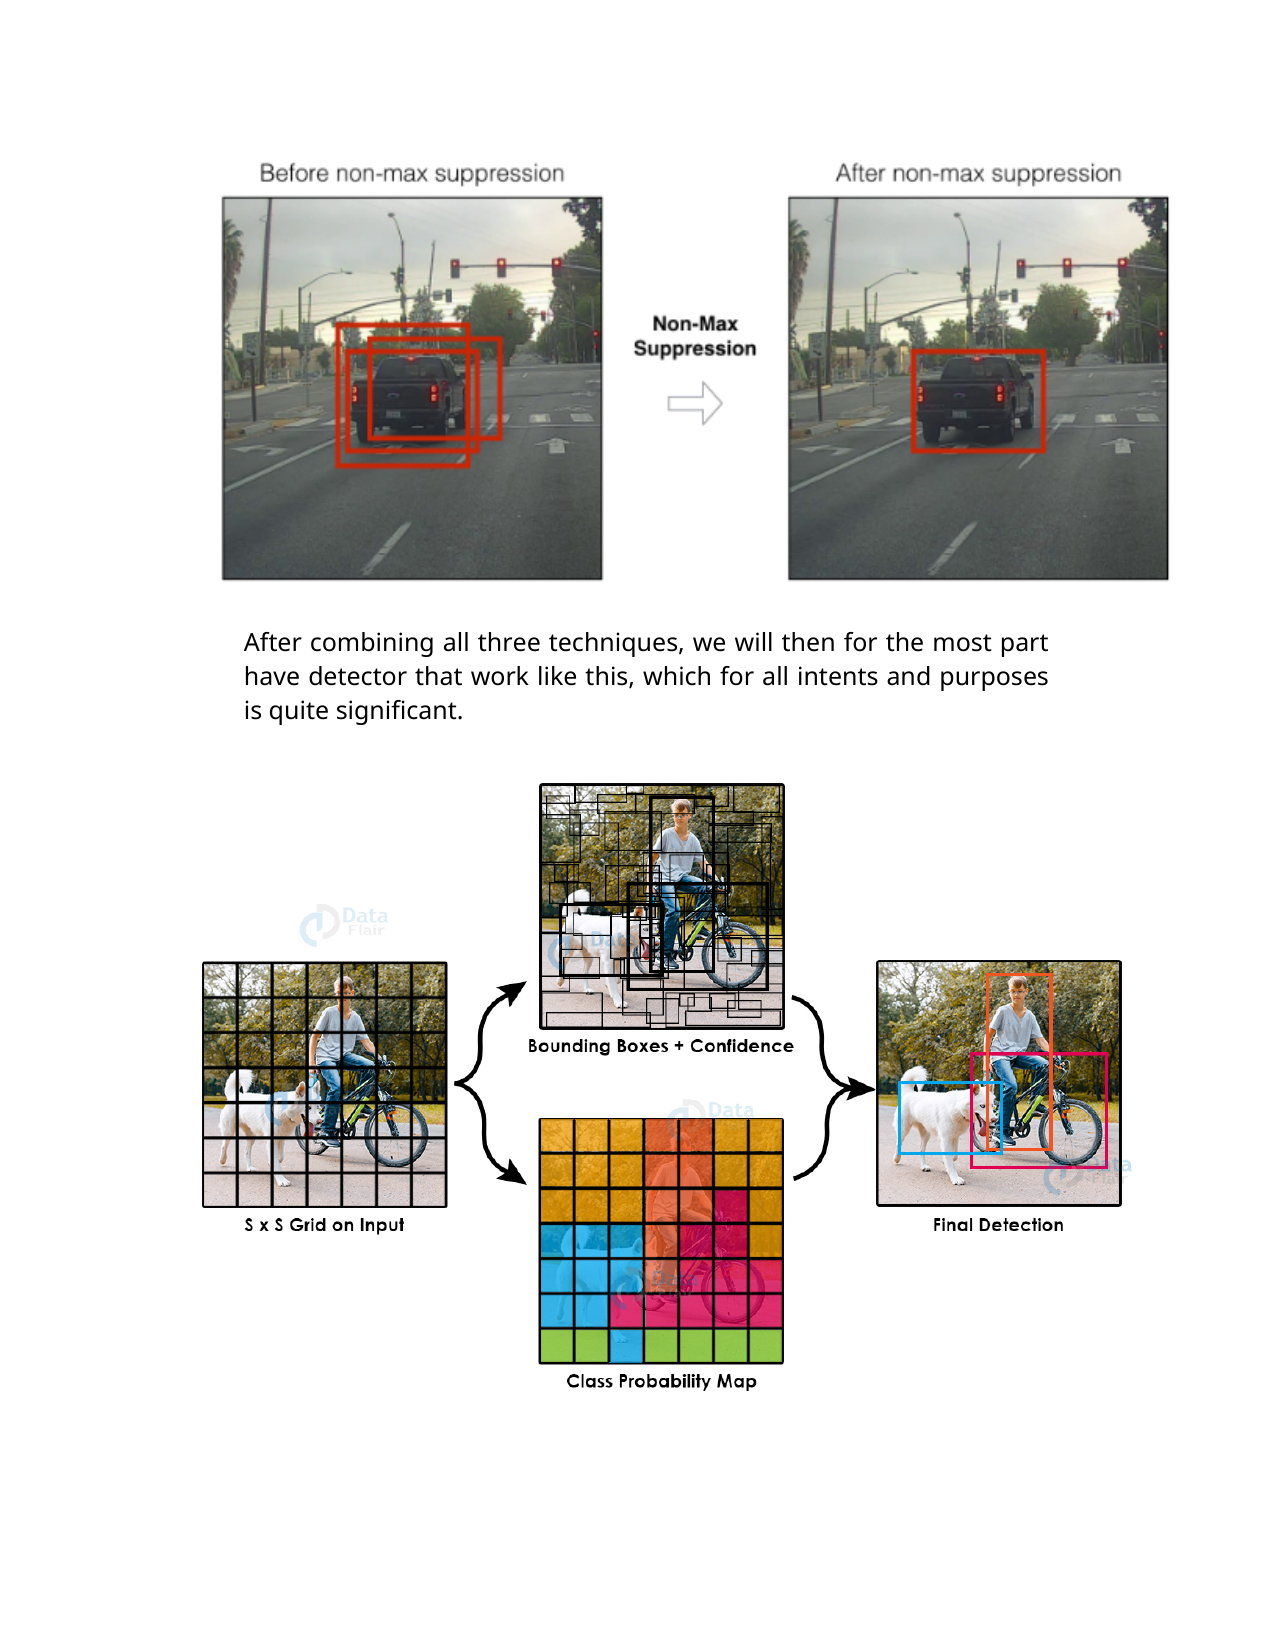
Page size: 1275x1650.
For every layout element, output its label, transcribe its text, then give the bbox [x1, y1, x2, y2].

picture [183, 150, 1214, 591]
picture [173, 760, 1149, 1414]
text After combining all three techniques, we will then for the most part have detector that work like this, which for all intents and purposes is quite significant. [244, 624, 1050, 726]
